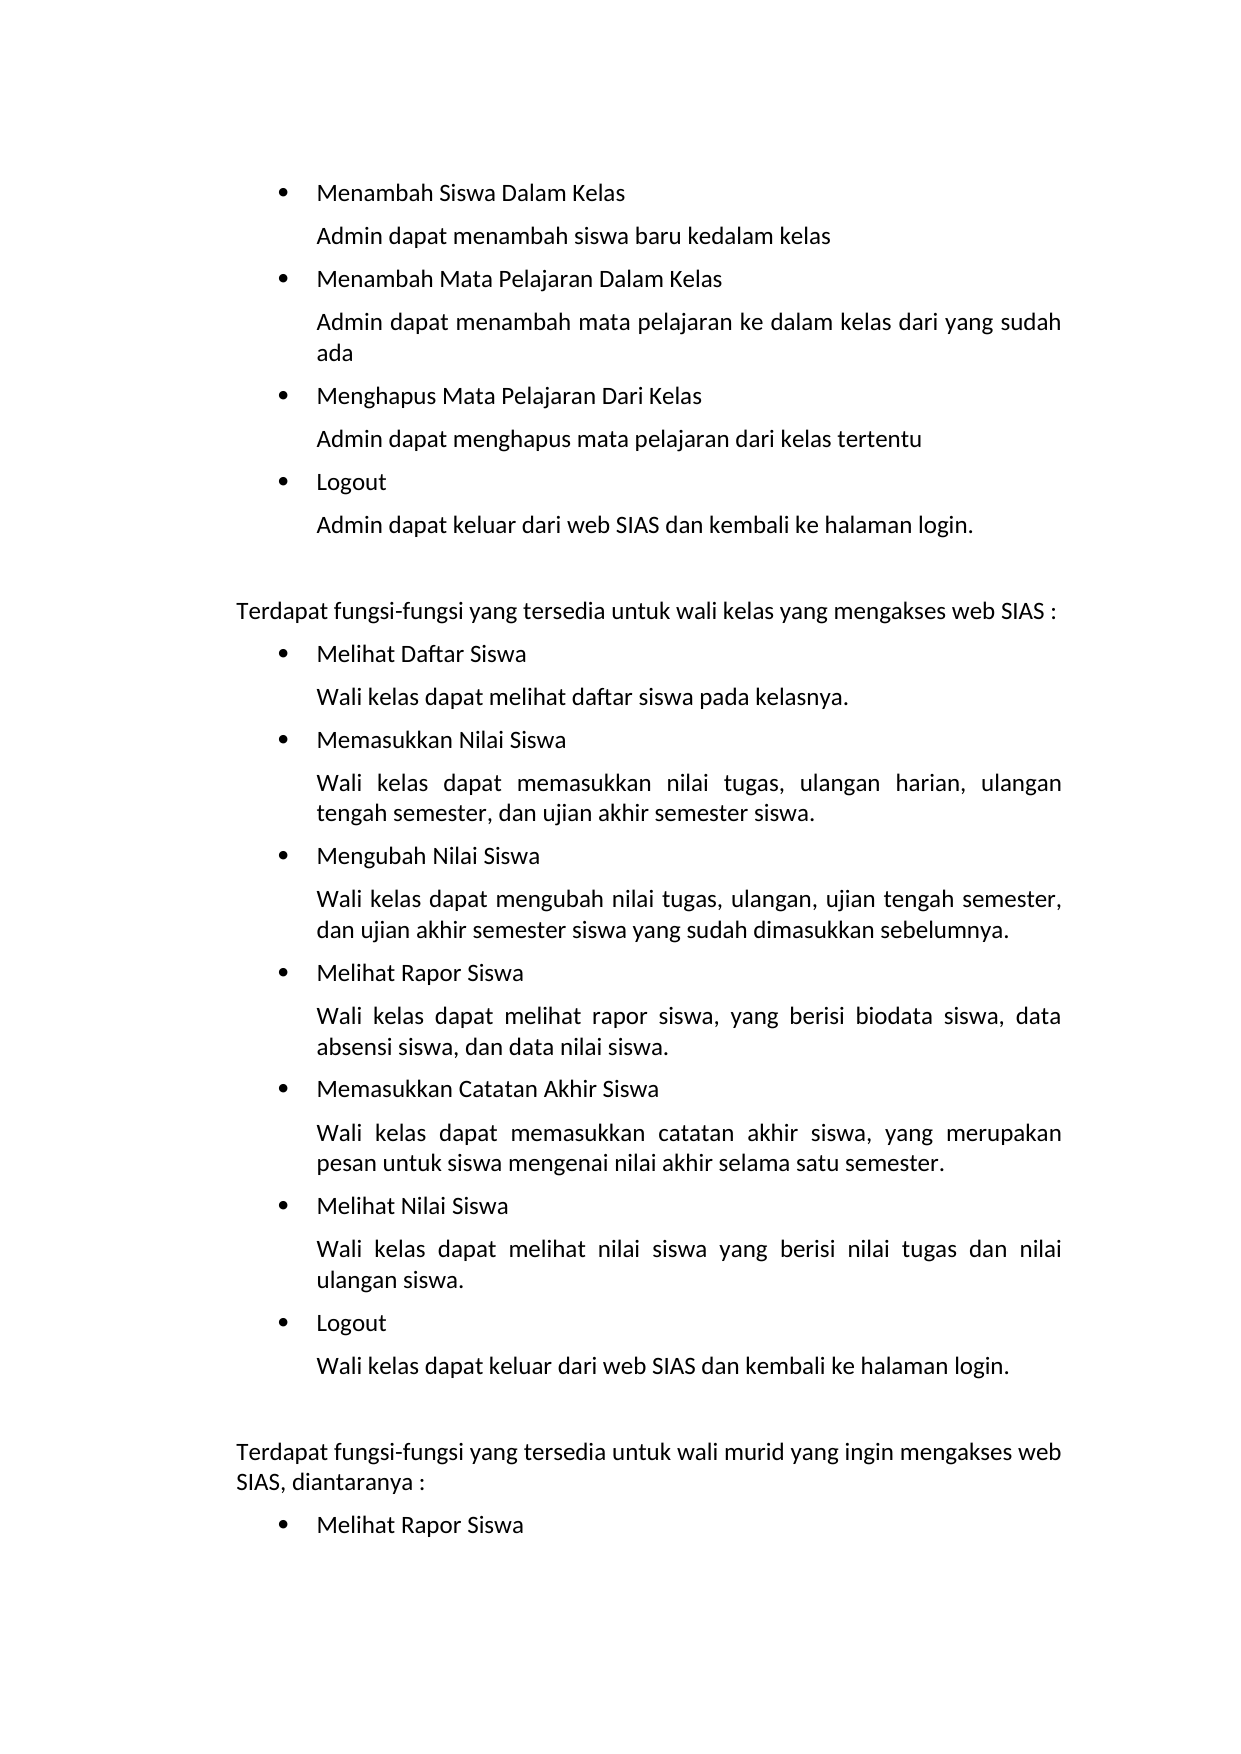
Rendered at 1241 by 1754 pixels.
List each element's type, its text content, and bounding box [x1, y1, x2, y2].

text Terdapat fungsi-fungsi yang tersedia untuk wali murid yang ingin mengakses web SIAS, diantaranya : [236, 1436, 1063, 1497]
list Menghapus Mata Pelajaran Dari Kelas [279, 380, 1063, 410]
text Admin dapat keluar dari web SIAS dan kembali ke halaman login. [316, 509, 1063, 539]
list Melihat Nilai Siswa [279, 1190, 1063, 1221]
text Admin dapat menambah siswa baru kedalam kelas [316, 220, 1063, 251]
text Wali kelas dapat melihat nilai siswa yang berisi nilai tugas dan nilai ulangan siswa. [316, 1233, 1063, 1294]
list Mengubah Nilai Siswa [279, 841, 1063, 871]
list Memasukkan Catatan Akhir Siswa [279, 1074, 1063, 1104]
text Admin dapat menghapus mata pelajaran dari kelas tertentu [316, 423, 1063, 453]
text Wali kelas dapat melihat rapor siswa, yang berisi biodata siswa, data absensi siswa, dan data nilai siswa. [316, 1000, 1063, 1061]
text Wali kelas dapat melihat daftar siswa pada kelasnya. [316, 681, 1063, 711]
list Menambah Siswa Dalam Kelas [279, 177, 1063, 208]
text Wali kelas dapat memasukkan catatan akhir siswa, yang merupakan pesan untuk siswa mengenai nilai akhir selama satu semester. [316, 1117, 1063, 1178]
text Admin dapat menambah mata pelajaran ke dalam kelas dari yang sudah ada [316, 306, 1063, 367]
list Melihat Rapor Siswa [279, 957, 1063, 988]
list Melihat Daftar Siswa [279, 638, 1063, 668]
text Wali kelas dapat memasukkan nilai tugas, ulangan harian, ulangan tengah semester, dan ujian akhir semester siswa. [316, 767, 1063, 828]
list Logout [279, 1307, 1063, 1337]
list Logout [279, 466, 1063, 496]
list Memasukkan Nilai Siswa [279, 724, 1063, 754]
text Terdapat fungsi-fungsi yang tersedia untuk wali kelas yang mengakses web SIAS : [236, 595, 1063, 625]
text Wali kelas dapat mengubah nilai tugas, ulangan, ujian tengah semester, dan ujian akhir semester siswa yang sudah dimasukkan sebelumnya. [316, 883, 1063, 944]
text Wali kelas dapat keluar dari web SIAS dan kembali ke halaman login. [316, 1350, 1063, 1380]
list Menambah Mata Pelajaran Dalam Kelas [279, 263, 1063, 294]
list Melihat Rapor Siswa [279, 1509, 1063, 1540]
